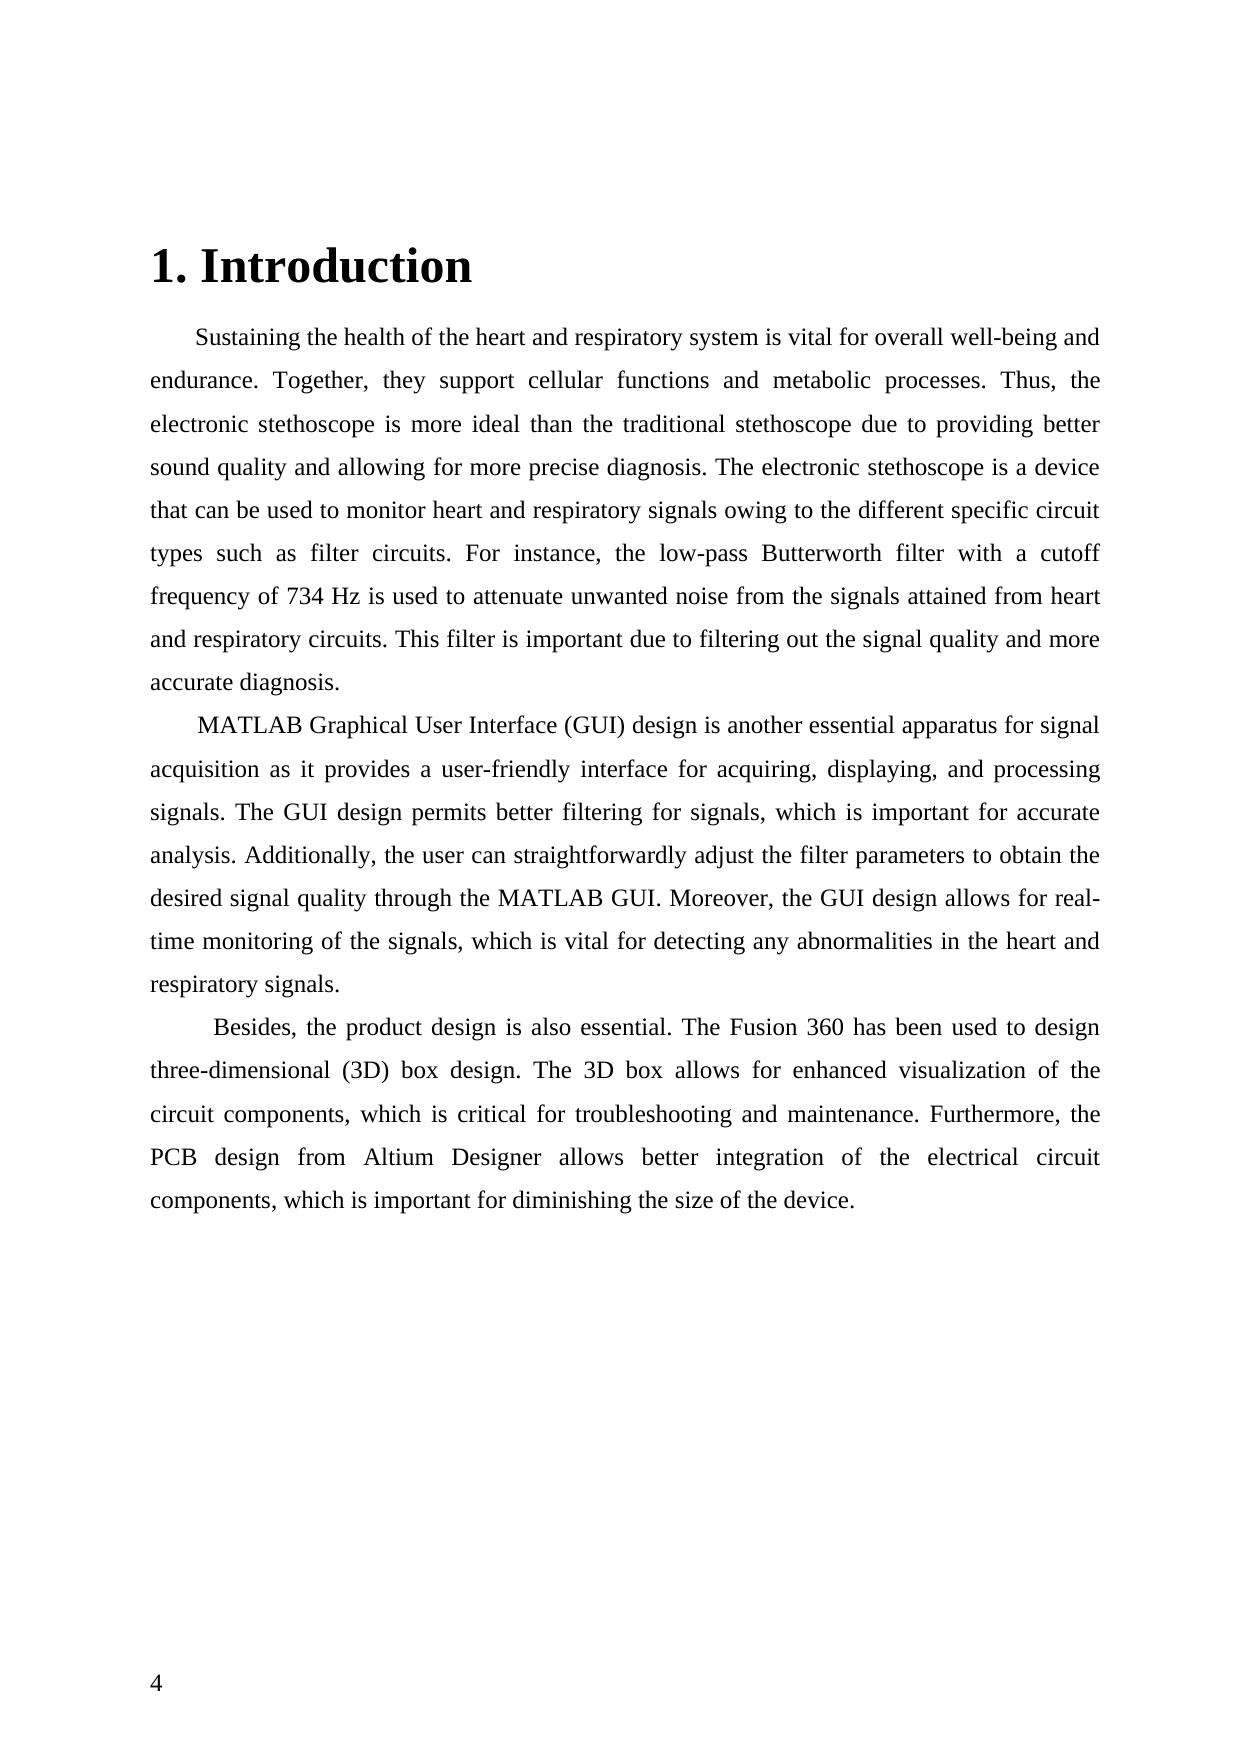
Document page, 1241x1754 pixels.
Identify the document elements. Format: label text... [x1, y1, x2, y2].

text 1. Introduction [150, 150, 1090, 294]
text Sustaining the health of the heart and respiratory system is vital for overall well-being and endurance. Together, they support cellular functions and metabolic processes. Thus, the electronic stethoscope is more ideal than the traditional stethoscope due to providing better sound quality and allowing for more precise diagnosis. The electronic stethoscope is a device that can be used to monitor heart and respiratory signals owing to the different specific circuit types such as filter circuits. For instance, the low-pass Butterworth filter with a cutoff frequency of 734 Hz is used to attenuate unwanted noise from the signals attained from heart and respiratory circuits. This filter is important due to filtering out the signal quality and more accurate diagnosis. [150, 322, 1102, 696]
text MATLAB Graphical User Interface (GUI) design is another essential apparatus for signal acquisition as it provides a user-friendly interface for acquiring, displaying, and processing signals. The GUI design permits better filtering for signals, which is important for accurate analysis. Additionally, the user can straightforwardly adjust the filter parameters to obtain the desired signal quality through the MATLAB GUI. Moreover, the GUI design allows for real-time monitoring of the signals, which is vital for detecting any abnormalities in the heart and respiratory signals. [150, 711, 1102, 998]
text Besides, the product design is also essential. The Fusion 360 has been used to design three-dimensional (3D) box design. The 3D box allows for enhanced visualization of the circuit components, which is critical for troubleshooting and maintenance. Furthermore, the PCB design from Altium Designer allows better integration of the electrical circuit components, which is important for diminishing the size of the device. [150, 1012, 1102, 1214]
